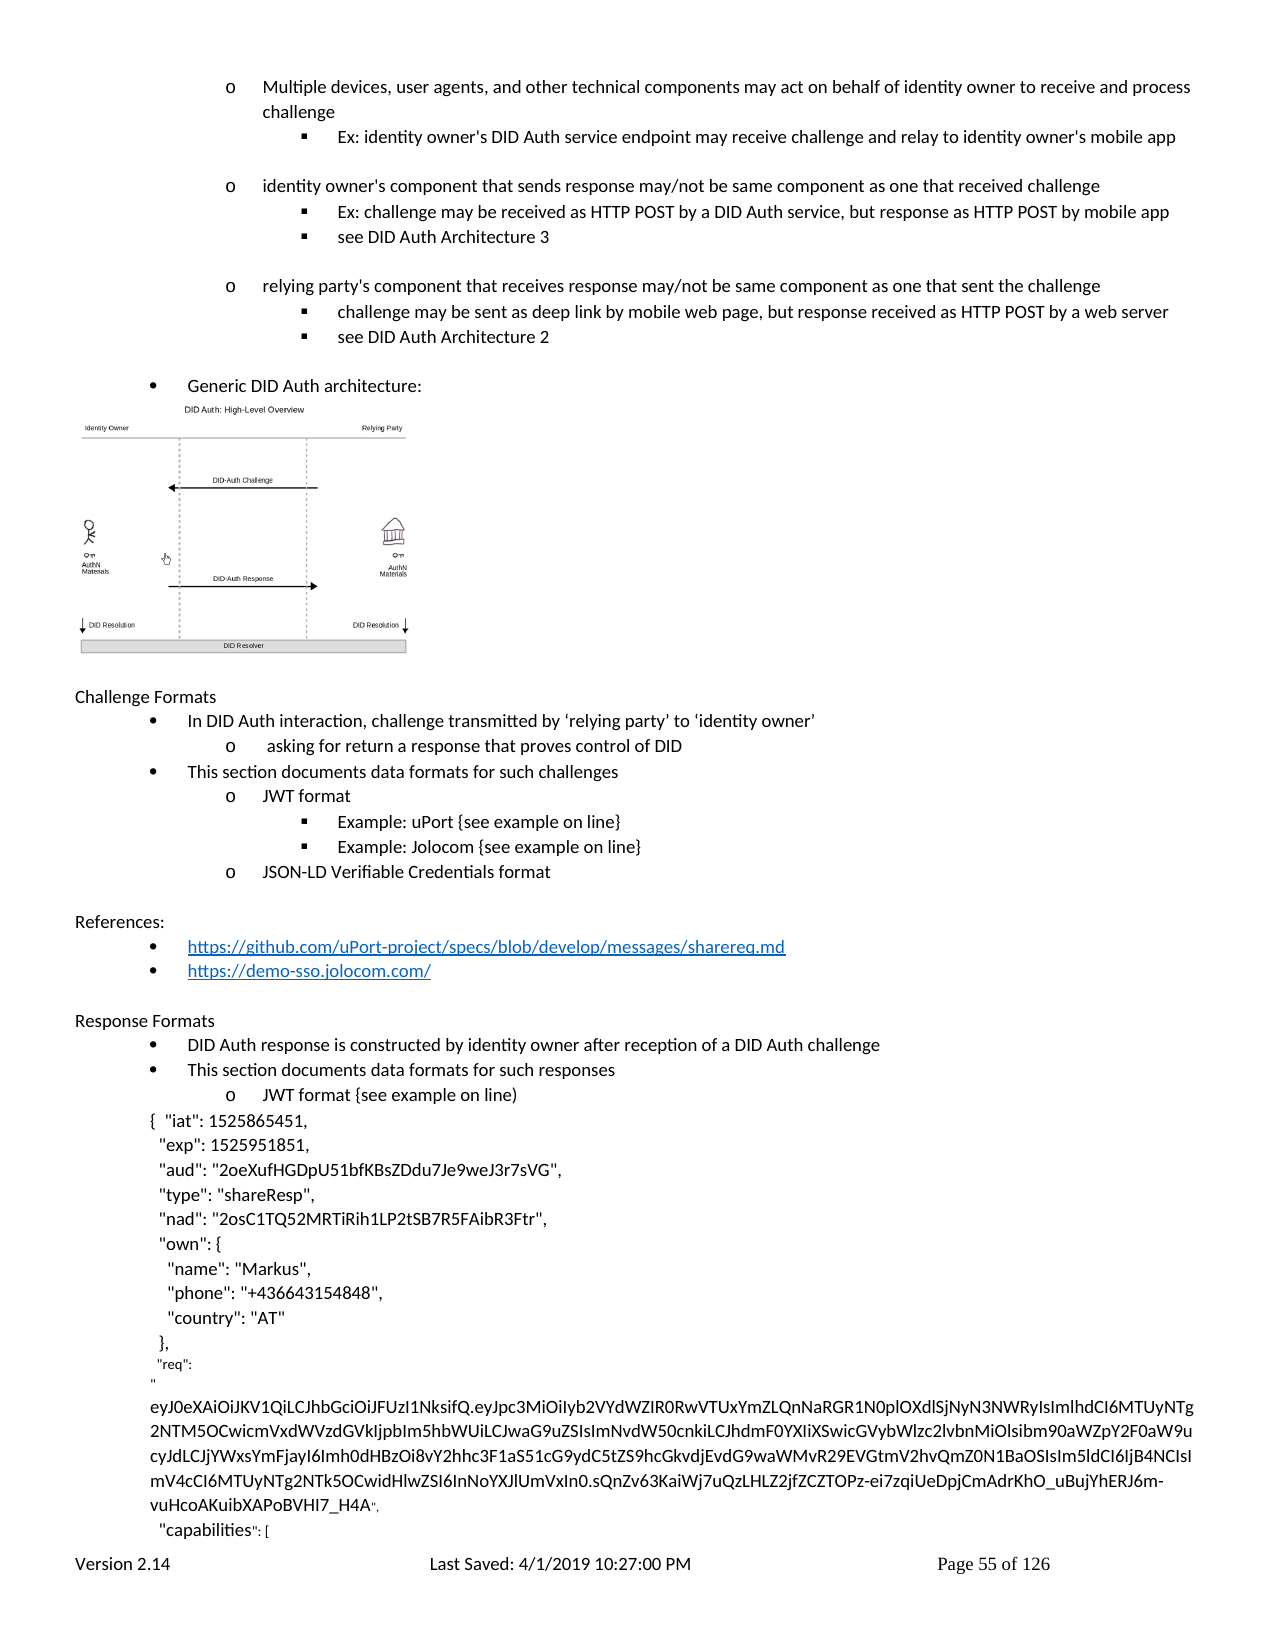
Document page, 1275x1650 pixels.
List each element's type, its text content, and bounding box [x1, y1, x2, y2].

list "exp": 1525951851, [150, 1133, 1200, 1156]
list Ex: challenge may be received as HTTP POST by a DID Auth service, but response as HTTP POST by mobile app [300, 200, 1200, 223]
list JWT format {see example on line) [225, 1083, 1200, 1107]
text Challenge Formats [75, 685, 1200, 708]
list "own": { [150, 1232, 1200, 1255]
list see DID Auth Architecture 3 [300, 225, 1200, 248]
list challenge may be sent as deep link by mobile web page, but response received as HTTP POST by a web server [300, 300, 1200, 323]
list This section documents data formats for such responses [150, 1058, 1200, 1081]
text References: [75, 910, 1200, 933]
list In DID Auth interaction, challenge transmitted by ‘relying party’ to ‘identity owner’ [150, 709, 1200, 732]
list relying party's component that receives response may/not be same component as one that sent the challenge [225, 274, 1200, 298]
list see DID Auth Architecture 2 [300, 325, 1200, 348]
text Response Formats [75, 1009, 1200, 1032]
list "name": "Markus", [150, 1257, 1200, 1280]
list This section documents data formats for such challenges [150, 760, 1200, 783]
list JWT format [225, 785, 1200, 808]
list }, [150, 1331, 1200, 1354]
list JSON-LD Verifiable Credentials format [225, 860, 1200, 884]
list "aud": "2oeXufHGDpU51bfKBsZDdu7Je9weJ3r7sVG", [150, 1158, 1200, 1181]
list "capabilities": [ [150, 1518, 1200, 1541]
picture [75, 398, 416, 658]
list DID Auth response is constructed by identity owner after reception of a DID Auth challenge [150, 1034, 1200, 1057]
list Ex: identity owner's DID Auth service endpoint may receive challenge and relay to identity owner's mobile app [300, 125, 1200, 148]
list "country": "AT" [150, 1306, 1200, 1329]
list asking for return a response that proves control of DID [225, 734, 1200, 758]
list "type": "shareResp", [150, 1183, 1200, 1206]
list "req": "eyJ0eXAiOiJKV1QiLCJhbGciOiJFUzI1NksifQ.eyJpc3MiOiIyb2VYdWZIR0RwVTUxYmZLQnNaRGR1N0plOXdlSjNyN3NWRyIsImlhdCI6MTUyNTg2NTM5OCwicmVxdWVzdGVkIjpbIm5hbWUiLCJwaG9uZSIsImNvdW50cnkiLCJhdmF0YXIiXSwicGVybWlzc2lvbnMiOlsibm90aWZpY2F0aW9ucyJdLCJjYWxsYmFjayI6Imh0dHBzOi8vY2hhc3F1aS51cG9ydC5tZS9hcGkvdjEvdG9waWMvR29EVGtmV2hvQmZ0N1BaOSIsIm5ldCI6IjB4NCIsImV4cCI6MTUyNTg2NTk5OCwidHlwZSI6InNoYXJlUmVxIn0.sQnZv63KaiWj7uQzLHLZ2jfZCZTOPz-ei7zqiUeDpjCmAdrKhO_uBujYhERJ6m-vuHcoAKuibXAPoBVHI7_H4A", [150, 1356, 1200, 1516]
list "phone": "+436643154848", [150, 1282, 1200, 1304]
list "nad": "2osC1TQ52MRTiRih1LP2tSB7R5FAibR3Ftr", [150, 1207, 1200, 1230]
list identity owner's component that sends response may/not be same component as one that received challenge [225, 175, 1200, 198]
list https://github.com/uPort-project/specs/blob/develop/messages/sharereq.md [150, 935, 1200, 958]
list { "iat": 1525865451, [150, 1109, 1200, 1132]
list Generic DID Auth architecture: [150, 374, 1200, 397]
list Example: Jolocom {see example on line} [300, 835, 1200, 858]
list Example: uPort {see example on line} [300, 810, 1200, 833]
list Multiple devices, user agents, and other technical components may act on behalf of identity owner to receive and process challenge [225, 75, 1200, 123]
list https://demo-sso.jolocom.com/ [150, 959, 1200, 982]
